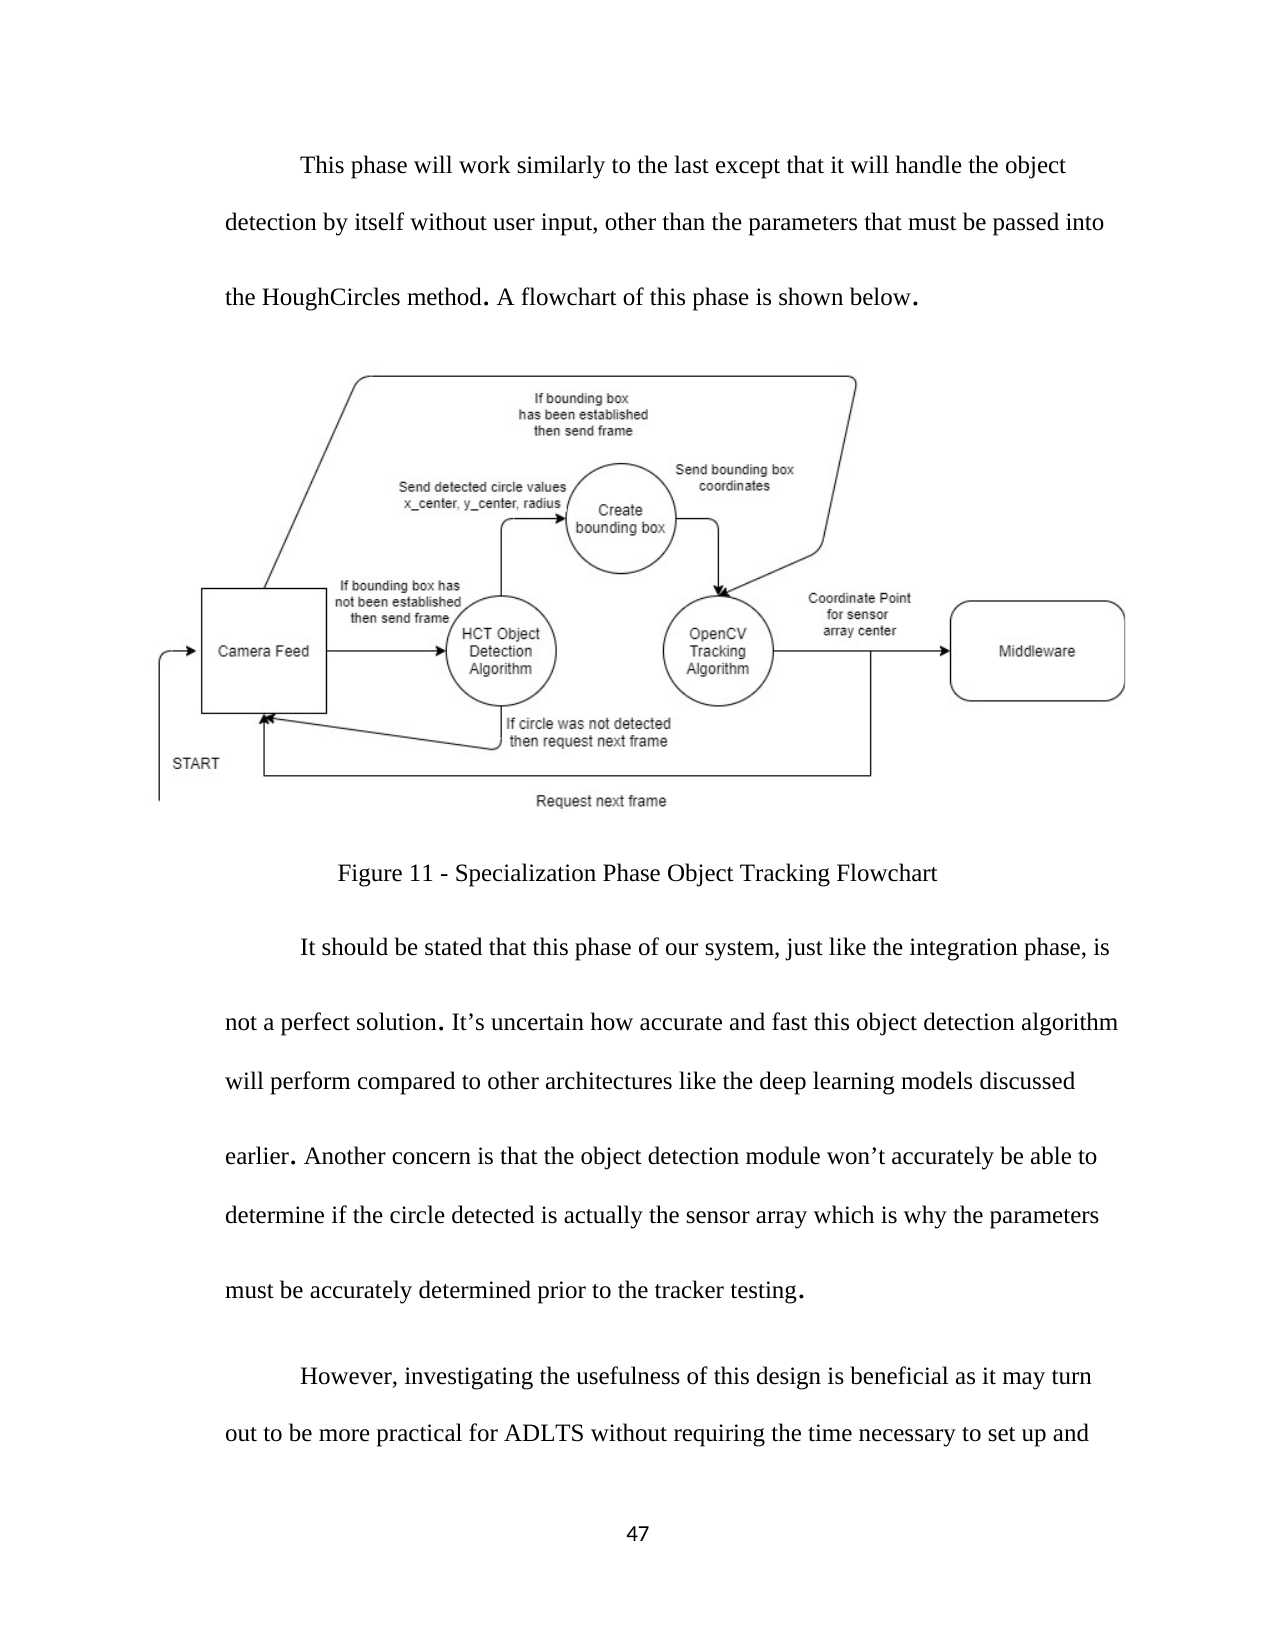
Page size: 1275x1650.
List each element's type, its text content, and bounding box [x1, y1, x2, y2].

text It should be stated that this phase of our system, just like the integration phase, is not a perfect solution. It’s uncertain how accurate and fast this object detection algorithm will perform compared to other architectures like the deep learning models discussed earlier. Another concern is that the object detection module won’t accurately be able to determine if the circle detected is actually the sensor array which is why the parameters must be accurately determined prior to the tracker testing. [225, 932, 1125, 1306]
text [225, 1361, 1125, 1447]
picture [150, 367, 1125, 814]
text This phase will work similarly to the last except that it will handle the object detection by itself without user input, other than the parameters that must be passed into the HoughCircles method. A flowchart of this phase is shown below. [225, 150, 1125, 313]
text Figure 11 - Specialization Phase Object Tracking Flowchart [150, 858, 1125, 887]
